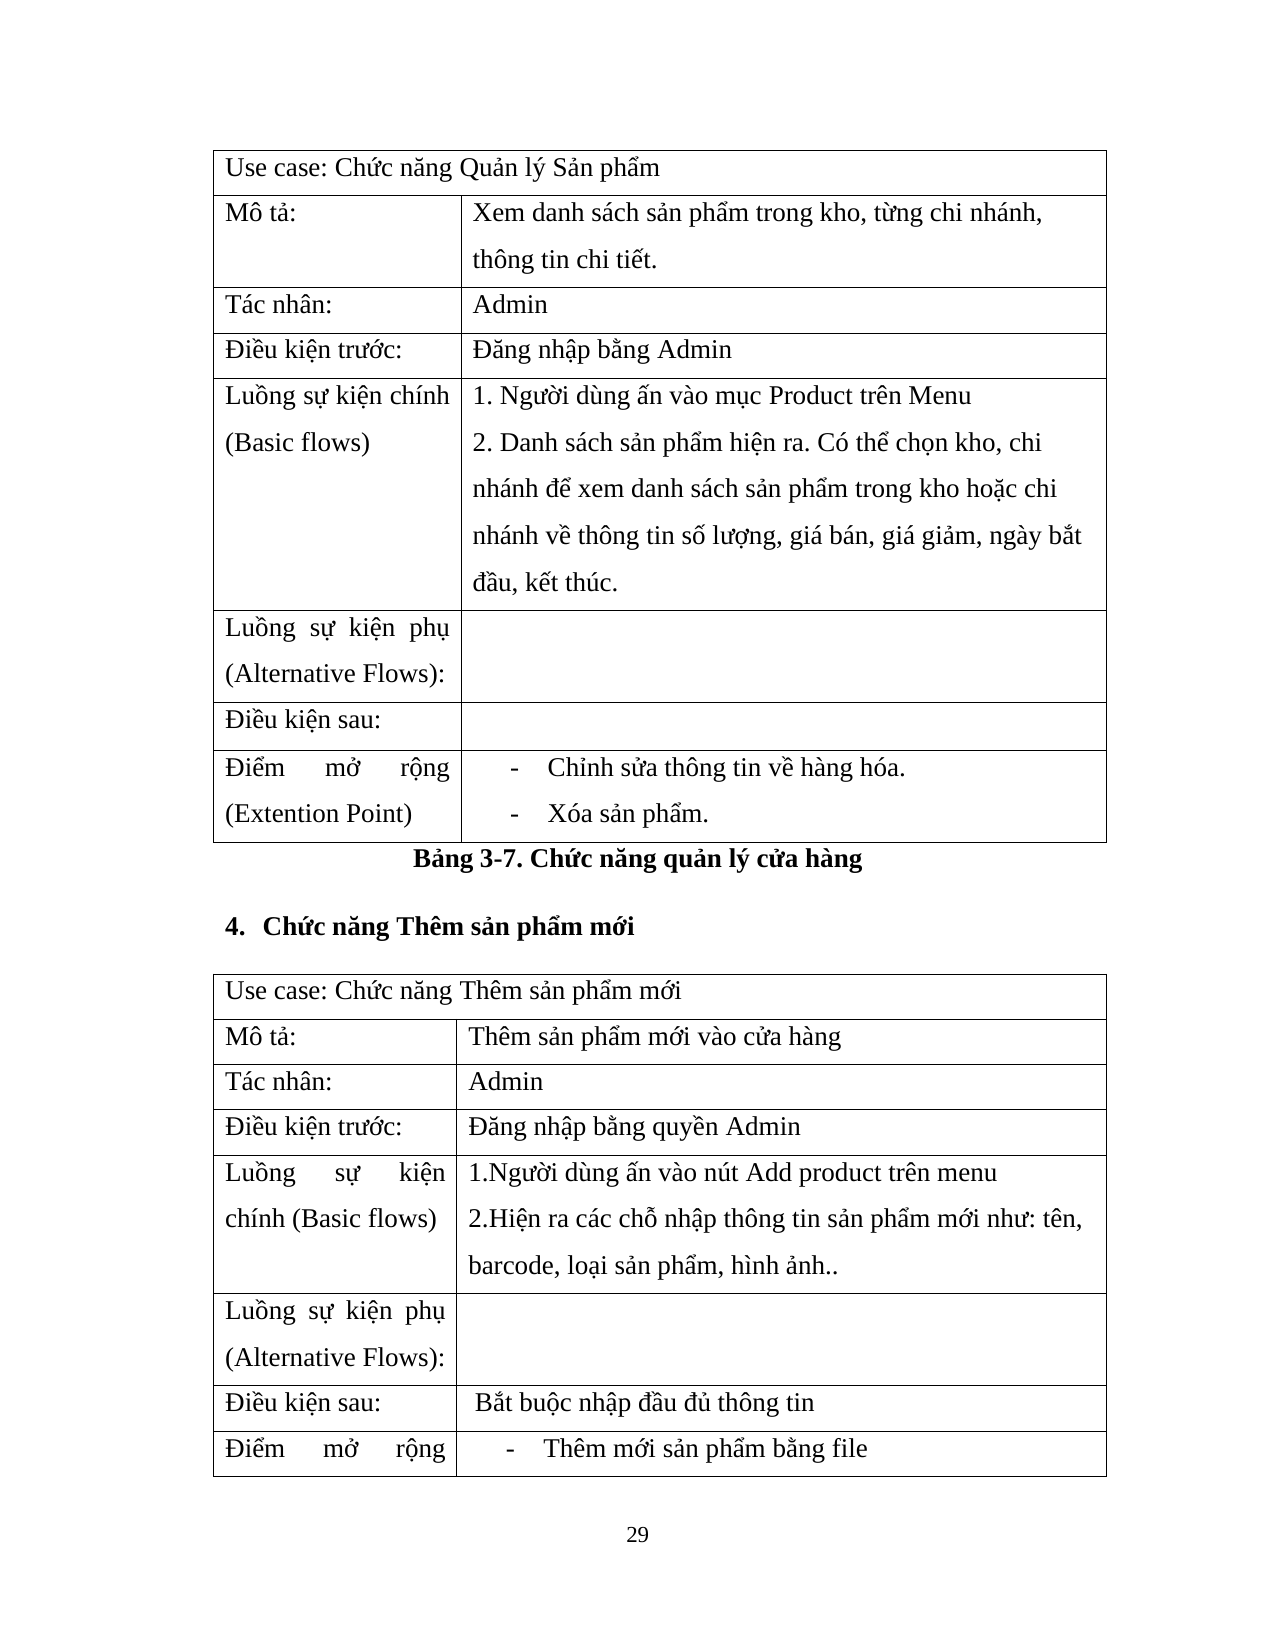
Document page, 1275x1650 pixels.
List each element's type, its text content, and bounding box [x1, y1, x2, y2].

table_cell Thêm sản phẩm mới vào cửa hàng [457, 1020, 1106, 1064]
table_cell Luồng sự kiện phụ (Alternative Flows): [214, 1294, 456, 1385]
table_cell Mô tả: [214, 196, 461, 287]
table_cell Admin [462, 288, 1106, 333]
table_cell Admin [457, 1065, 1106, 1109]
table_header Use case: Chức năng Quản lý Sản phẩm [214, 151, 1106, 195]
table_cell [462, 703, 1106, 749]
table_cell Chỉnh sửa thông tin về hàng hóa. Xóa sản phẩm. [462, 751, 1106, 842]
table_cell Luồng sự kiện chính (Basic flows) [214, 1156, 456, 1293]
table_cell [457, 1432, 1106, 1476]
table_cell Luồng sự kiện phụ (Alternative Flows): [214, 611, 461, 702]
table_cell Điều kiện trước: [214, 334, 461, 378]
table_cell Điểm mở rộng (Extention Point) [214, 751, 461, 842]
table_cell Tác nhân: [214, 1065, 456, 1109]
table_cell Đăng nhập bằng quyền Admin [457, 1110, 1106, 1155]
table_cell [457, 1294, 1106, 1385]
table_cell Đăng nhập bằng Admin [462, 334, 1106, 378]
table_cell 1. Người dùng ấn vào mục Product trên Menu 2. Danh sách sản phẩm hiện ra. Có thể chọn kho, chi nhánh để xem danh sách sản phẩm trong kho hoặc chi nhánh về thông tin số lượng, giá bán, giá giảm, ngày bắt đầu, kết thúc. [462, 379, 1106, 610]
table_cell Bắt buộc nhập đầu đủ thông tin [457, 1386, 1106, 1431]
list Chức năng Thêm sản phẩm mới [225, 910, 1125, 941]
table_header Use case: Chức năng Thêm sản phẩm mới [214, 975, 1106, 1019]
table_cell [214, 1432, 456, 1476]
table_cell Điều kiện sau: [214, 1386, 456, 1431]
table_cell Điều kiện trước: [214, 1110, 456, 1155]
table_cell Luồng sự kiện chính (Basic flows) [214, 379, 461, 610]
table_cell Xem danh sách sản phẩm trong kho, từng chi nhánh, thông tin chi tiết. [462, 196, 1106, 287]
table_cell 1.Người dùng ấn vào nút Add product trên menu 2.Hiện ra các chỗ nhập thông tin sản phẩm mới như: tên, barcode, loại sản phẩm, hình ảnh.. [457, 1156, 1106, 1293]
table_cell Tác nhân: [214, 288, 461, 333]
text Bảng 3-7. Chức năng quản lý cửa hàng [150, 843, 1125, 874]
table_cell Mô tả: [214, 1020, 456, 1064]
table_cell [462, 611, 1106, 702]
table_cell Điều kiện sau: [214, 703, 461, 749]
